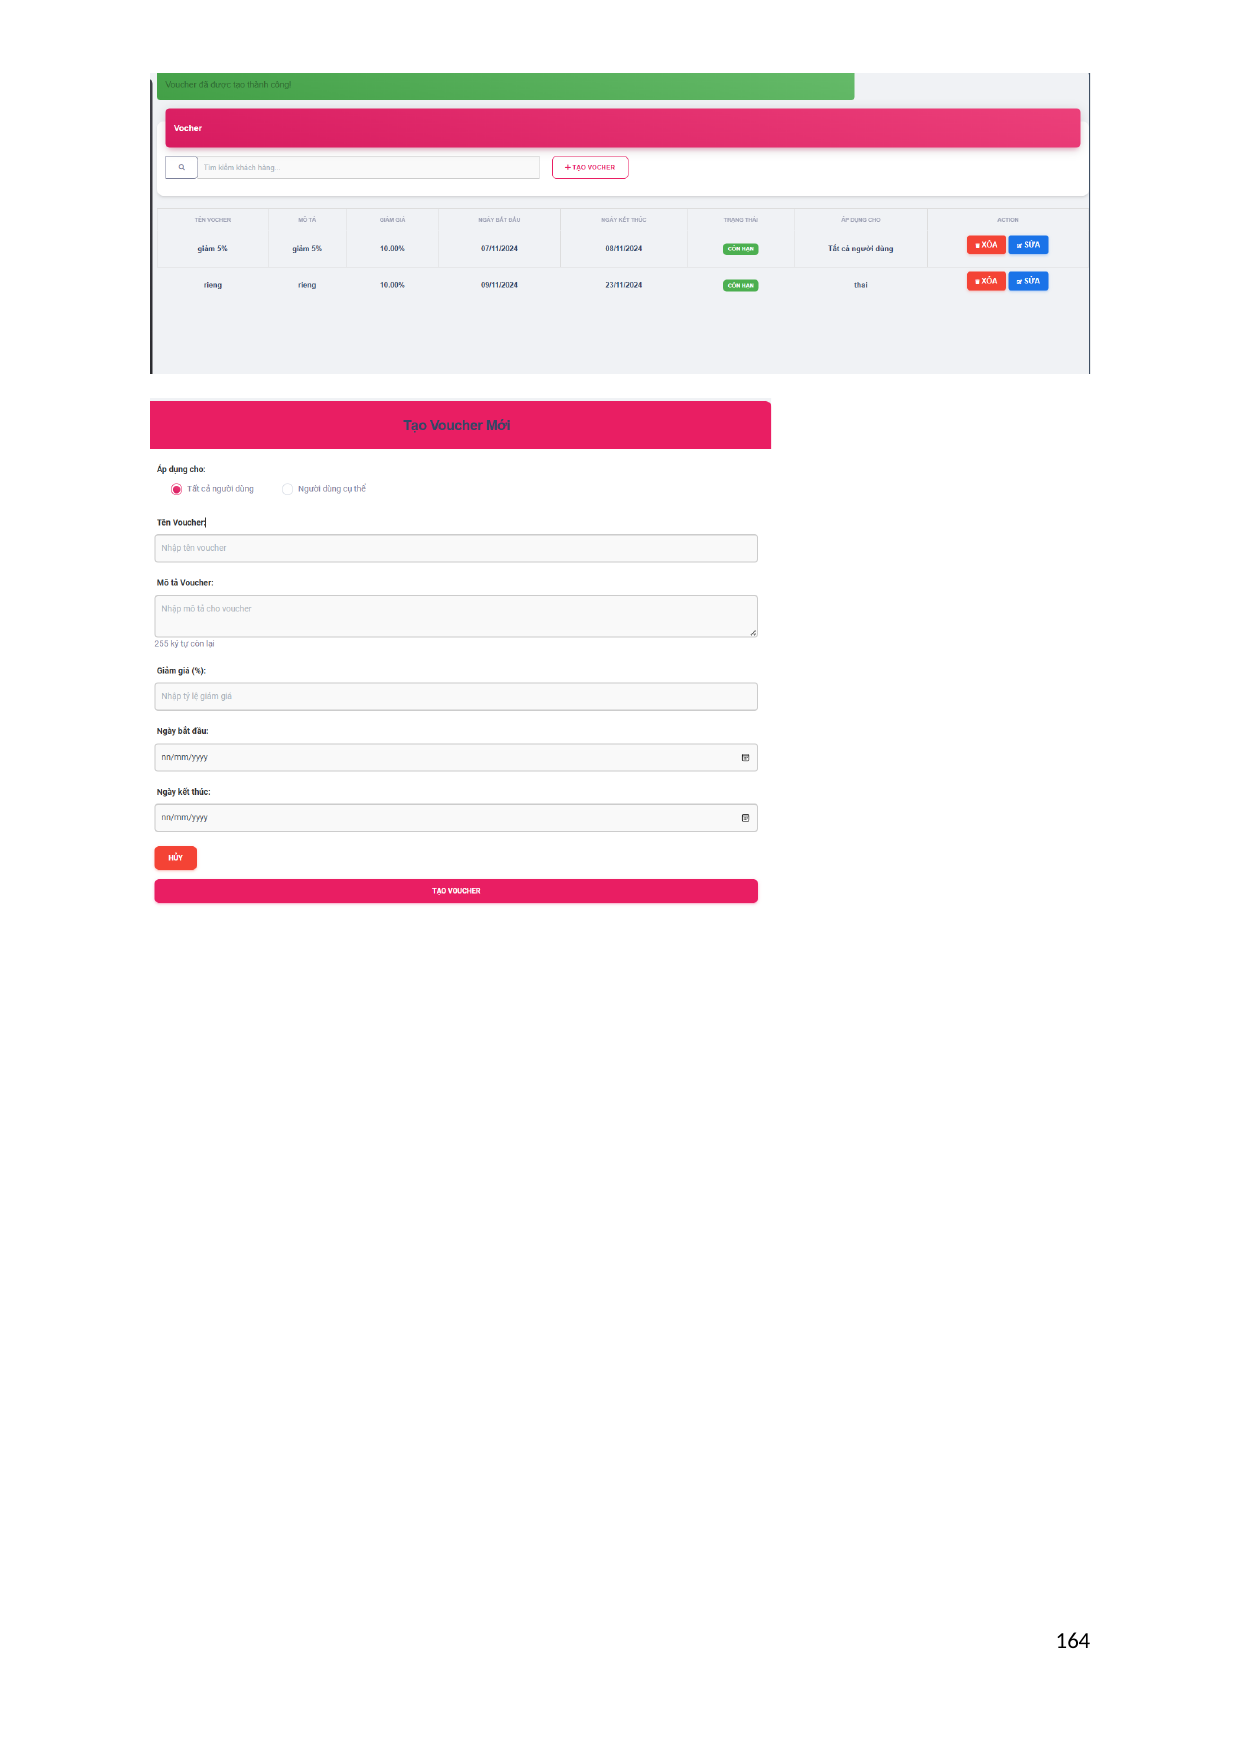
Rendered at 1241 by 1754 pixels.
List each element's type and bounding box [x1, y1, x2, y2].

picture [150, 398, 772, 912]
picture [150, 73, 1091, 374]
